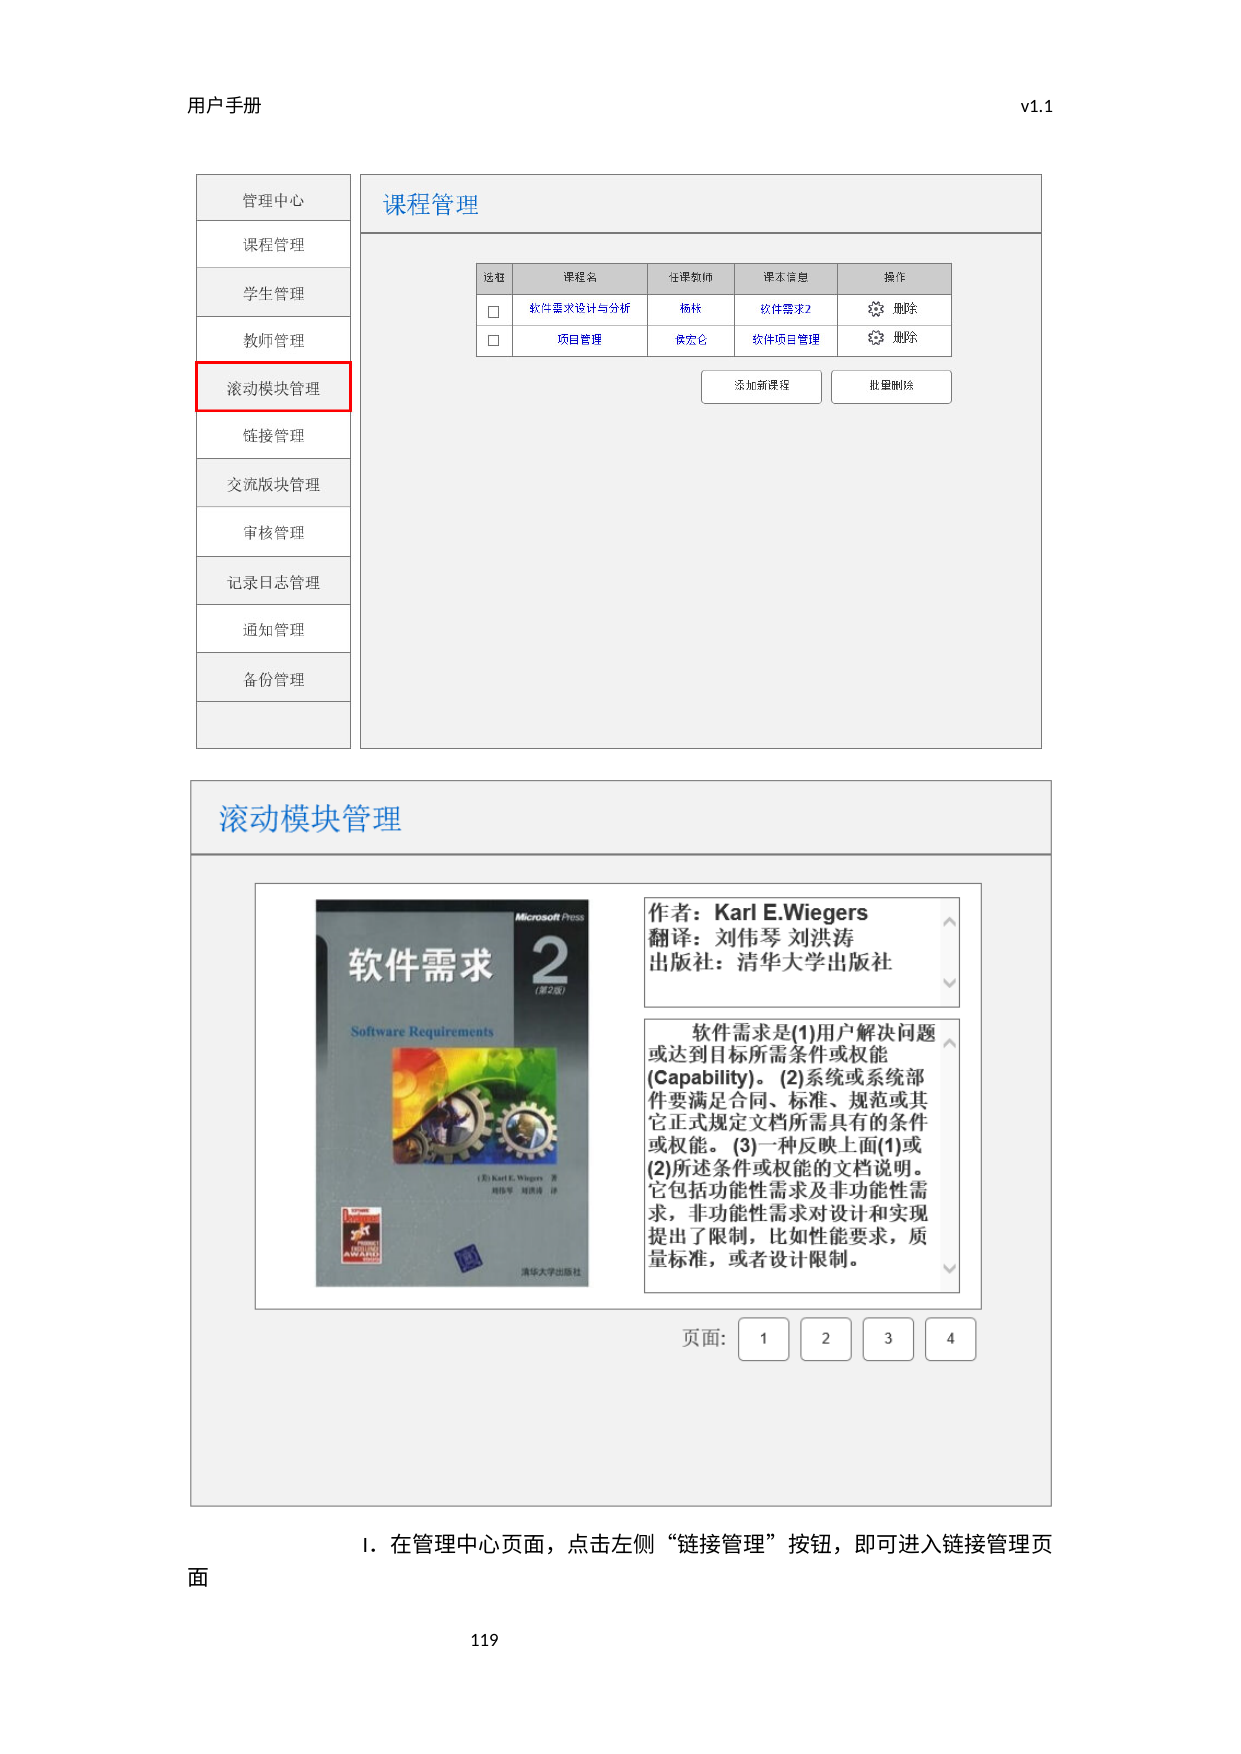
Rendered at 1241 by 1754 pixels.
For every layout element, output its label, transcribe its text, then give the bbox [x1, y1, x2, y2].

text I．在管理中心页面，点击左侧“链接管理”按钮，即可进入链接管理页面 [187, 1527, 1053, 1592]
picture [187, 162, 1053, 765]
picture [187, 779, 1053, 1510]
